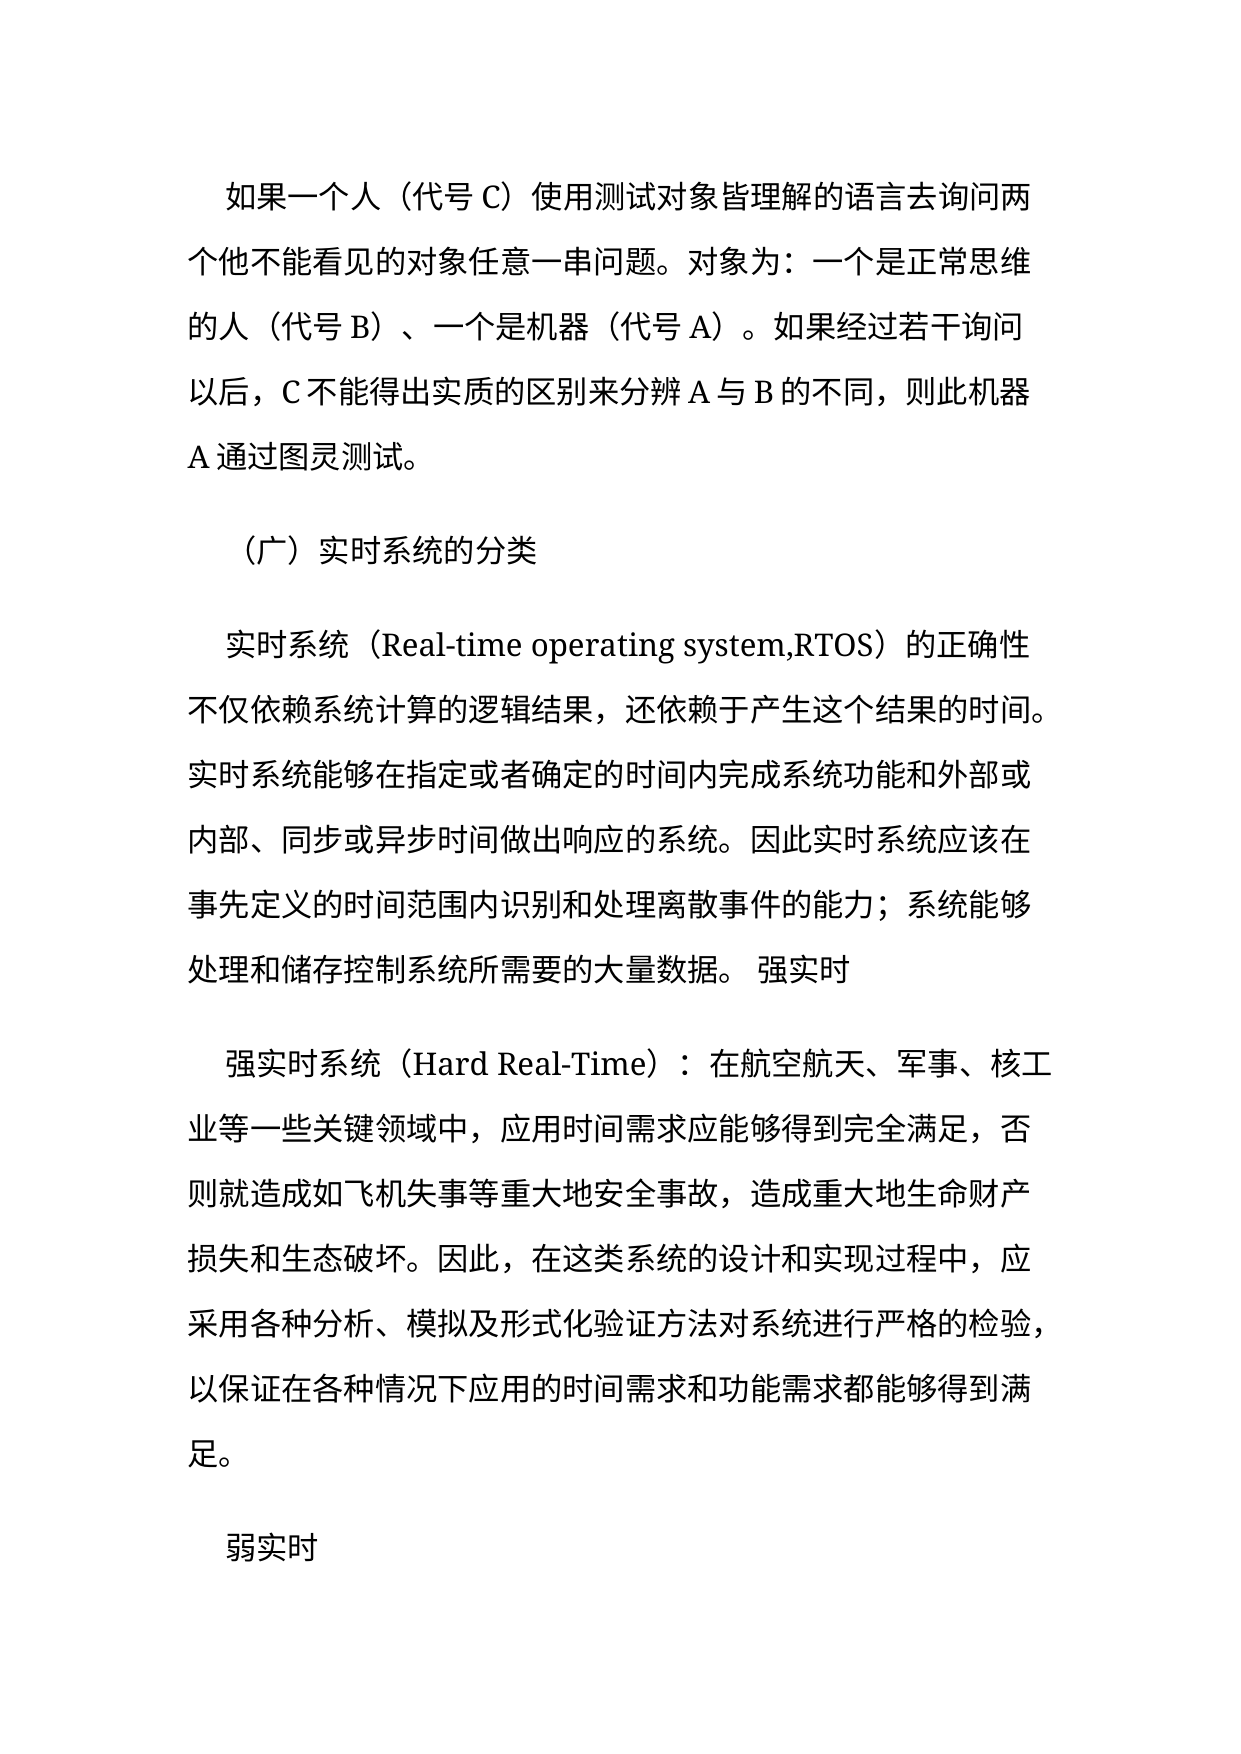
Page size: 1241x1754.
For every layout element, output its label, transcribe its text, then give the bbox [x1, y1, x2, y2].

text 弱实时 [187, 1514, 1053, 1579]
text （广）实时系统的分类 [187, 516, 1053, 581]
text 如果一个人（代号C）使用测试对象皆理解的语言去询问两个他不能看见的对象任意一串问题。对象为：一个是正常思维的人（代号B）、一个是机器（代号A）。如果经过若干询问以后，C不能得出实质的区别来分辨A与B的不同，则此机器A通过图灵测试。 [187, 162, 1053, 487]
text 强实时系统（Hard Real-Time）：在航空航天、军事、核工业等一些关键领域中，应用时间需求应能够得到完全满足，否则就造成如飞机失事等重大地安全事故，造成重大地生命财产损失和生态破坏。因此，在这类系统的设计和实现过程中，应采用各种分析、模拟及形式化验证方法对系统进行严格的检验，以保证在各种情况下应用的时间需求和功能需求都能够得到满足。 [187, 1029, 1053, 1484]
text 实时系统（Real-time operating system,RTOS）的正确性不仅依赖系统计算的逻辑结果，还依赖于产生这个结果的时间。实时系统能够在指定或者确定的时间内完成系统功能和外部或内部、同步或异步时间做出响应的系统。因此实时系统应该在事先定义的时间范围内识别和处理离散事件的能力；系统能够处理和储存控制系统所需要的大量数据。 强实时 [187, 610, 1053, 1000]
